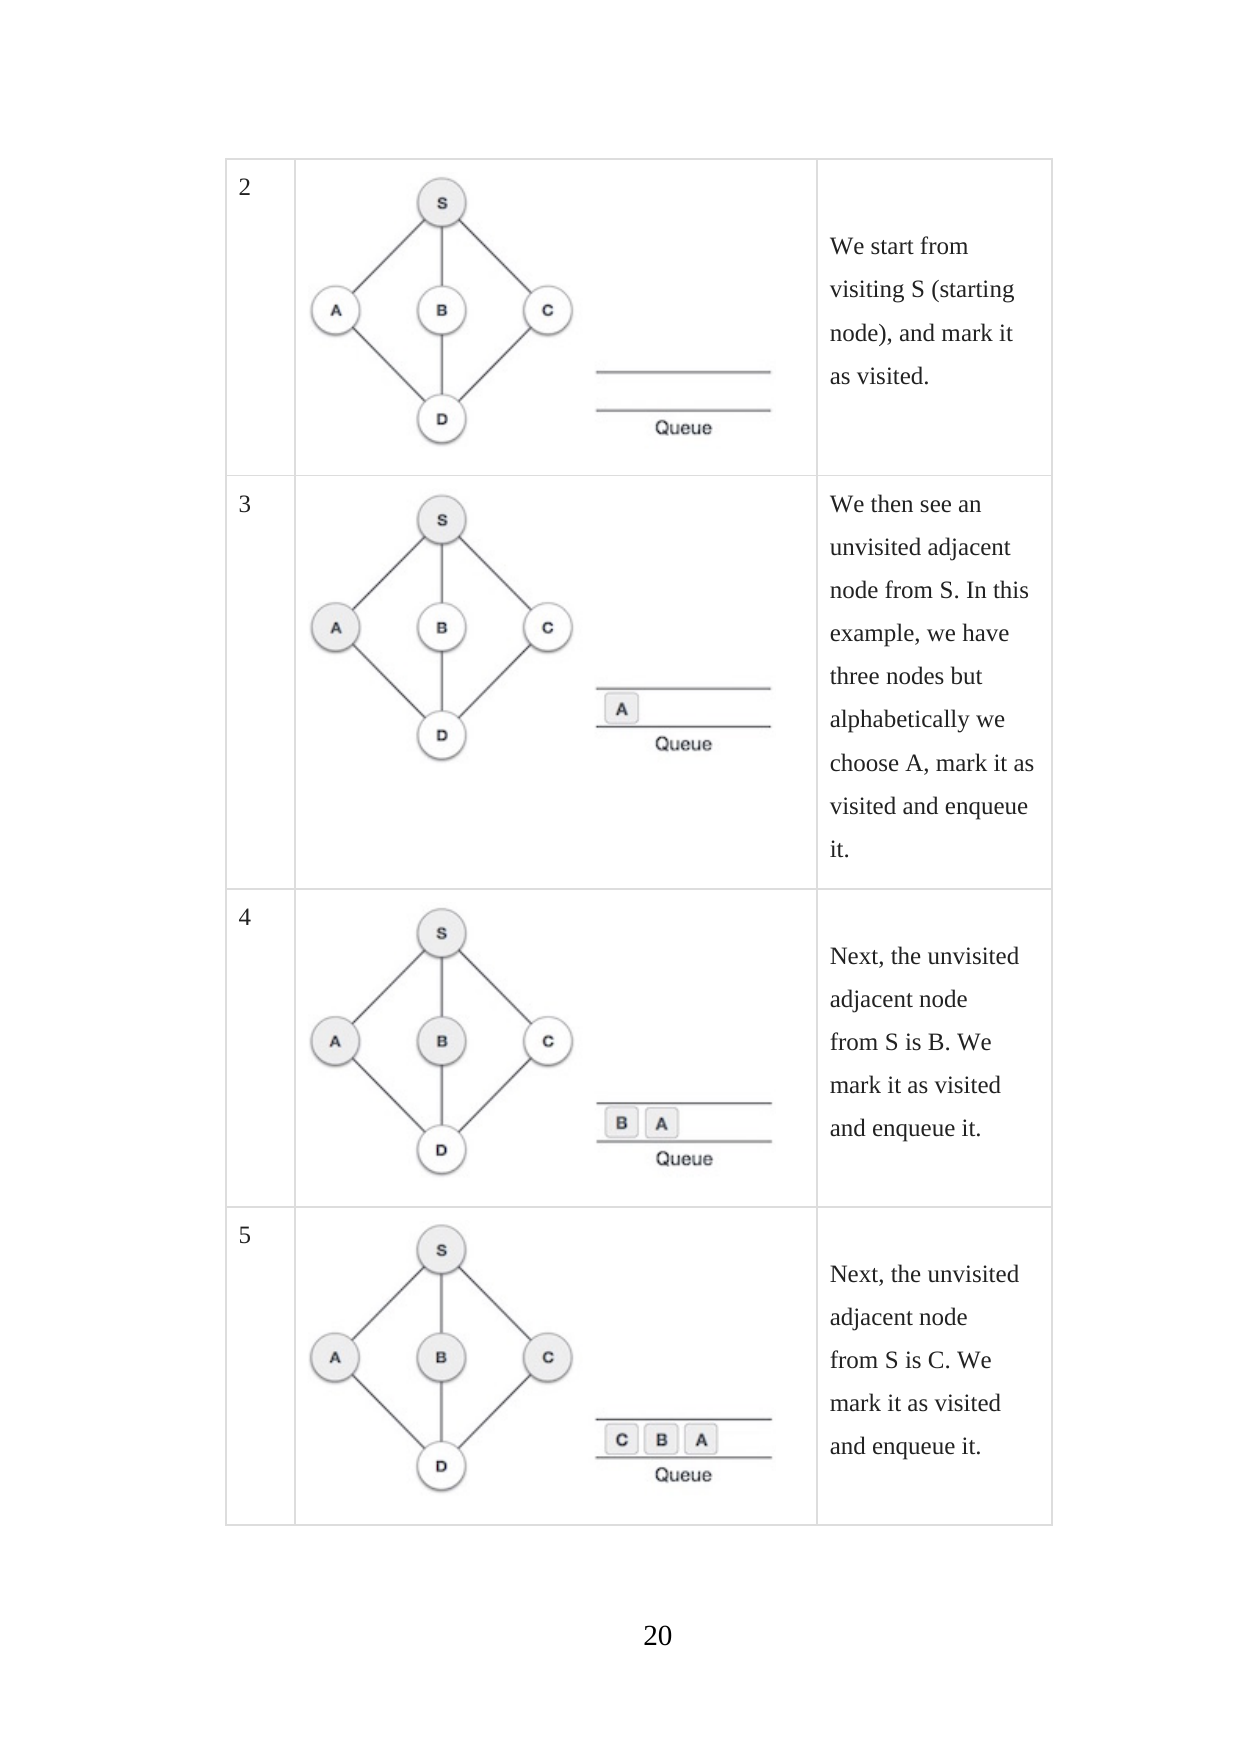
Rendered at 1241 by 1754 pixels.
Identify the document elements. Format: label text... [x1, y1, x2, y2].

table_cell [296, 1208, 816, 1524]
table_cell We start from visiting S (starting node), and mark it as visited. [818, 160, 1051, 475]
table_cell [296, 476, 816, 888]
table_cell [296, 890, 816, 1206]
table_cell Next, the unvisited adjacent node from S is B. We mark it as visited and enqueue it. [818, 890, 1051, 1206]
picture [307, 172, 777, 450]
table_cell We then see an unvisited adjacent node from S. In this example, we have three nodes but alphabetically we choose A, mark it as visited and enqueue it. [818, 476, 1051, 888]
table_cell [296, 160, 816, 475]
table_cell 2 [227, 160, 294, 475]
picture [307, 902, 777, 1181]
table_cell 4 [227, 890, 294, 1206]
picture [307, 1220, 777, 1499]
table_cell 3 [227, 476, 294, 888]
table_cell Next, the unvisited adjacent node from S is C. We mark it as visited and enqueue it. [818, 1208, 1051, 1524]
picture [307, 488, 777, 767]
table_cell 5 [227, 1208, 294, 1524]
